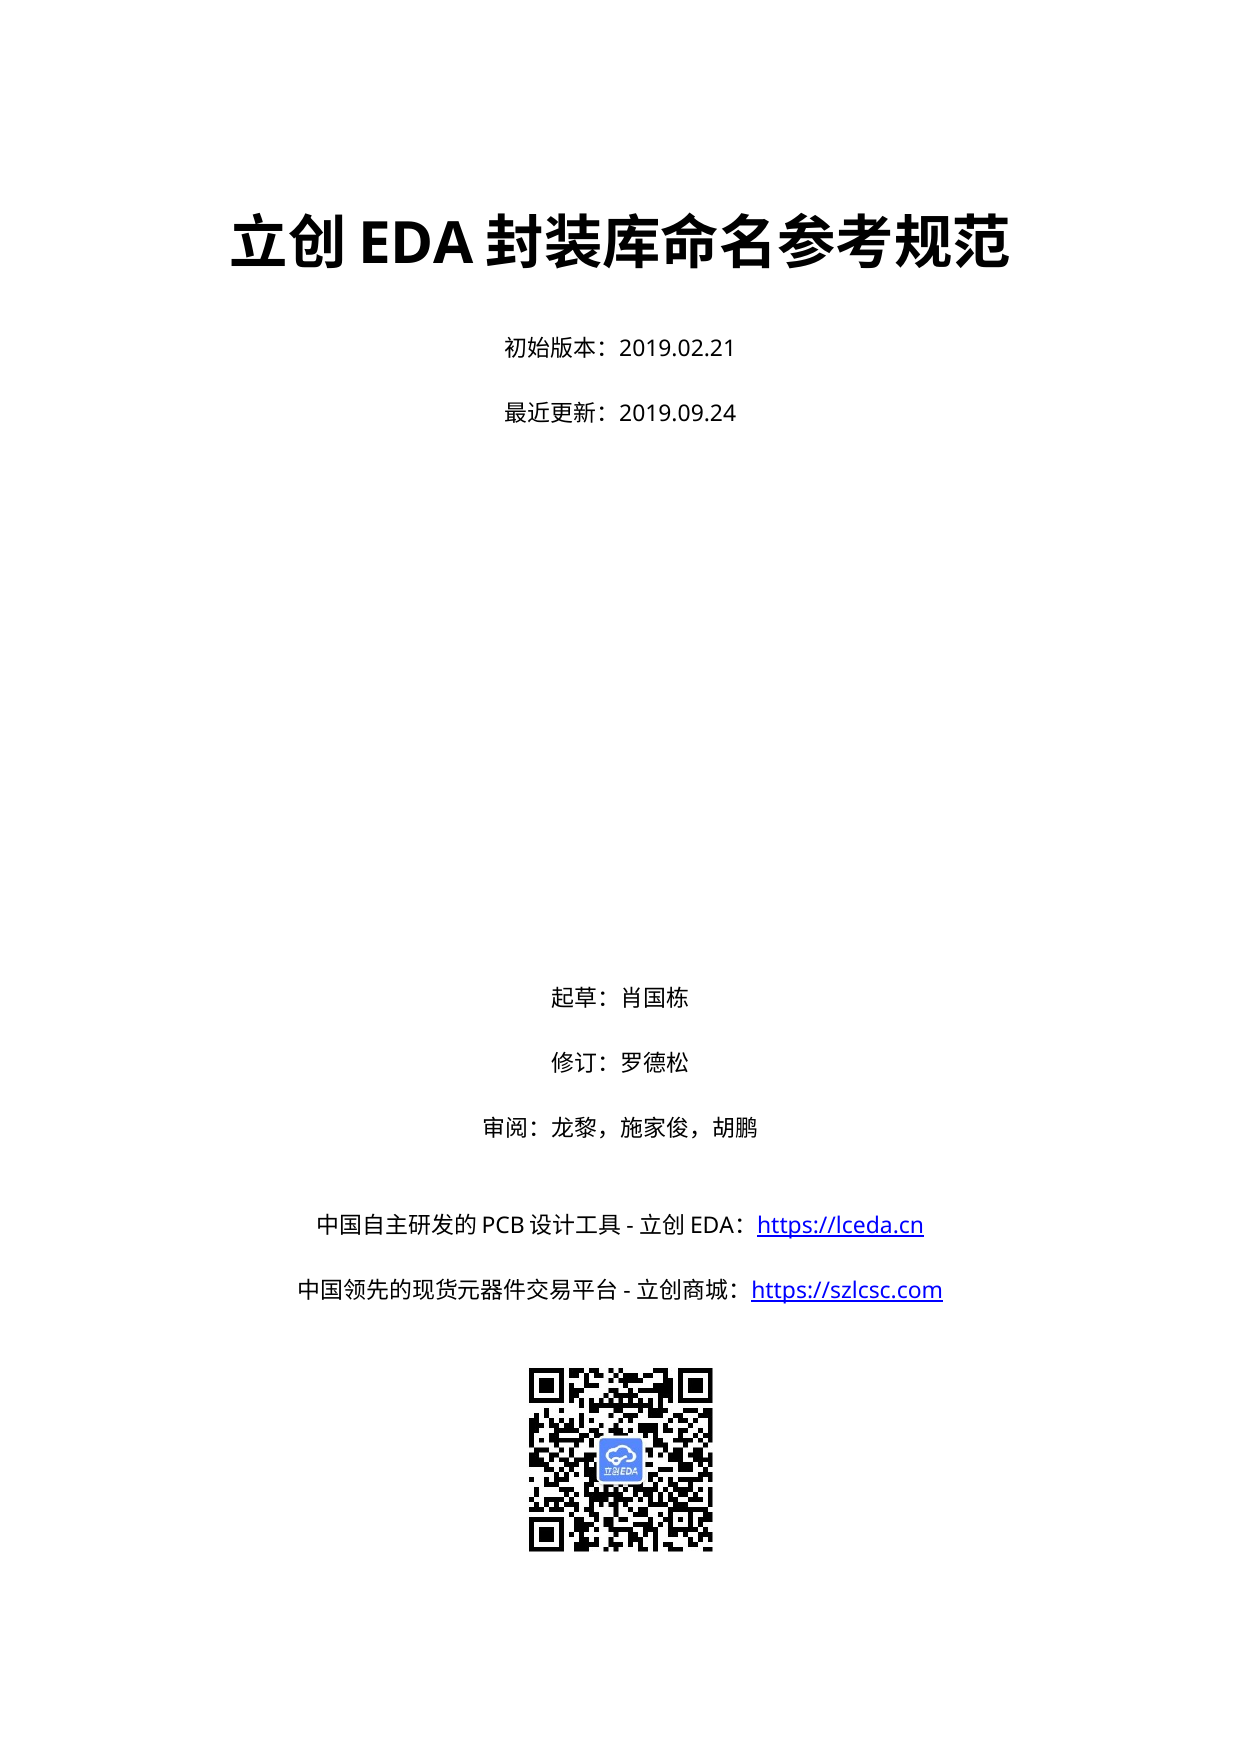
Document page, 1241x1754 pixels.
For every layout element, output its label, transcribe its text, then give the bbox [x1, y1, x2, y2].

picture [514, 1353, 727, 1566]
text 立创EDA封装库命名参考规范 [187, 189, 1053, 287]
text 中国领先的现货元器件交易平台 - 立创商城：https://szlcsc.com [187, 1256, 1053, 1321]
text 最近更新：2019.09.24 [187, 379, 1053, 444]
text 审阅：龙黎，施家俊，胡鹏 [187, 1094, 1053, 1159]
text 初始版本：2019.02.21 [187, 314, 1053, 379]
text 起草：肖国栋 [187, 964, 1053, 1029]
text 中国自主研发的PCB设计工具 - 立创EDA：https://lceda.cn [187, 1191, 1053, 1256]
text 修订：罗德松 [187, 1029, 1053, 1094]
